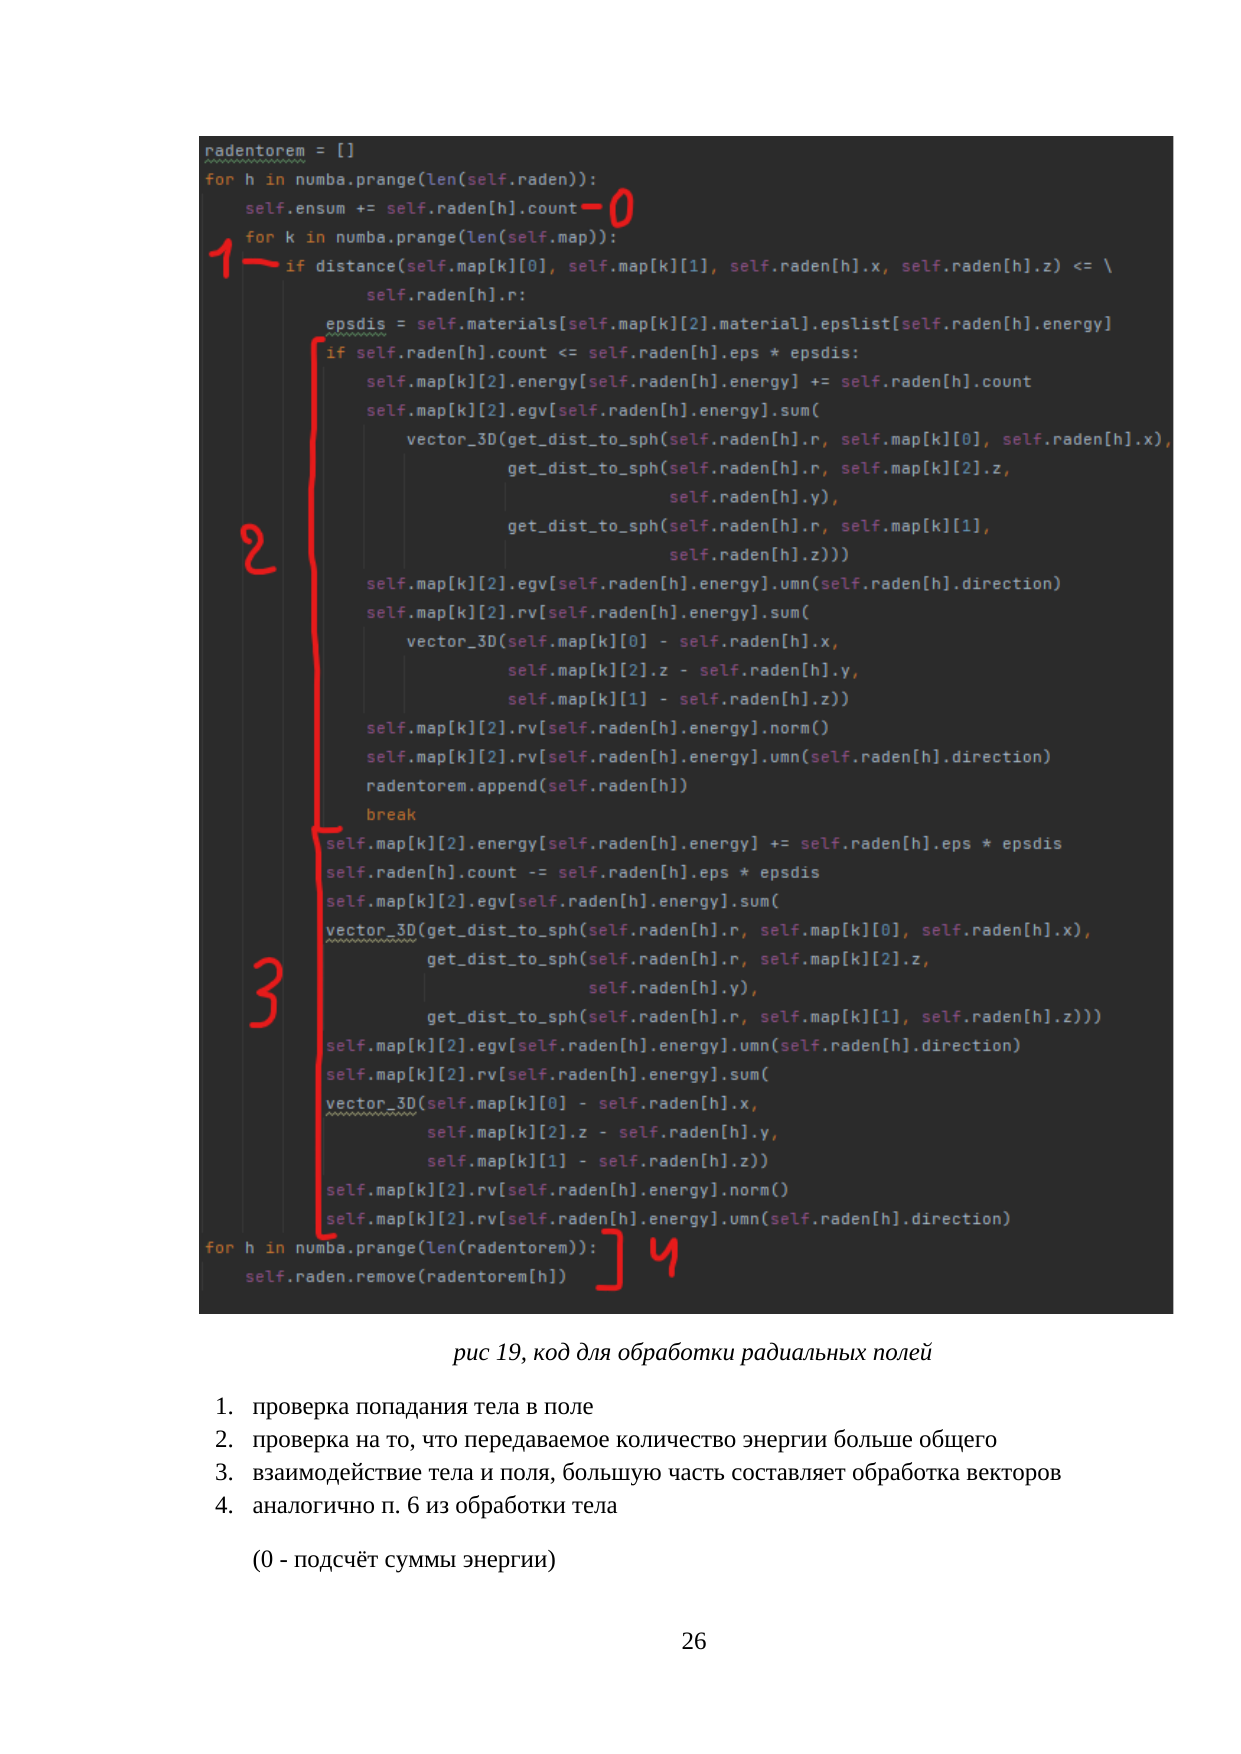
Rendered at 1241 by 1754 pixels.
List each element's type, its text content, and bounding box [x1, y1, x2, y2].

list проверка попадания тела в поле [215, 1391, 1152, 1419]
list аналогично п. 6 из обработки тела [215, 1490, 1152, 1519]
text (0 - подсчёт суммы энергии) [252, 1544, 1152, 1572]
list проверка на то, что передаваемое количество энергии больше общего [215, 1424, 1152, 1453]
list взаимодействие тела и поля, большую часть составляет обработка векторов [215, 1457, 1152, 1486]
picture [199, 136, 1174, 1314]
